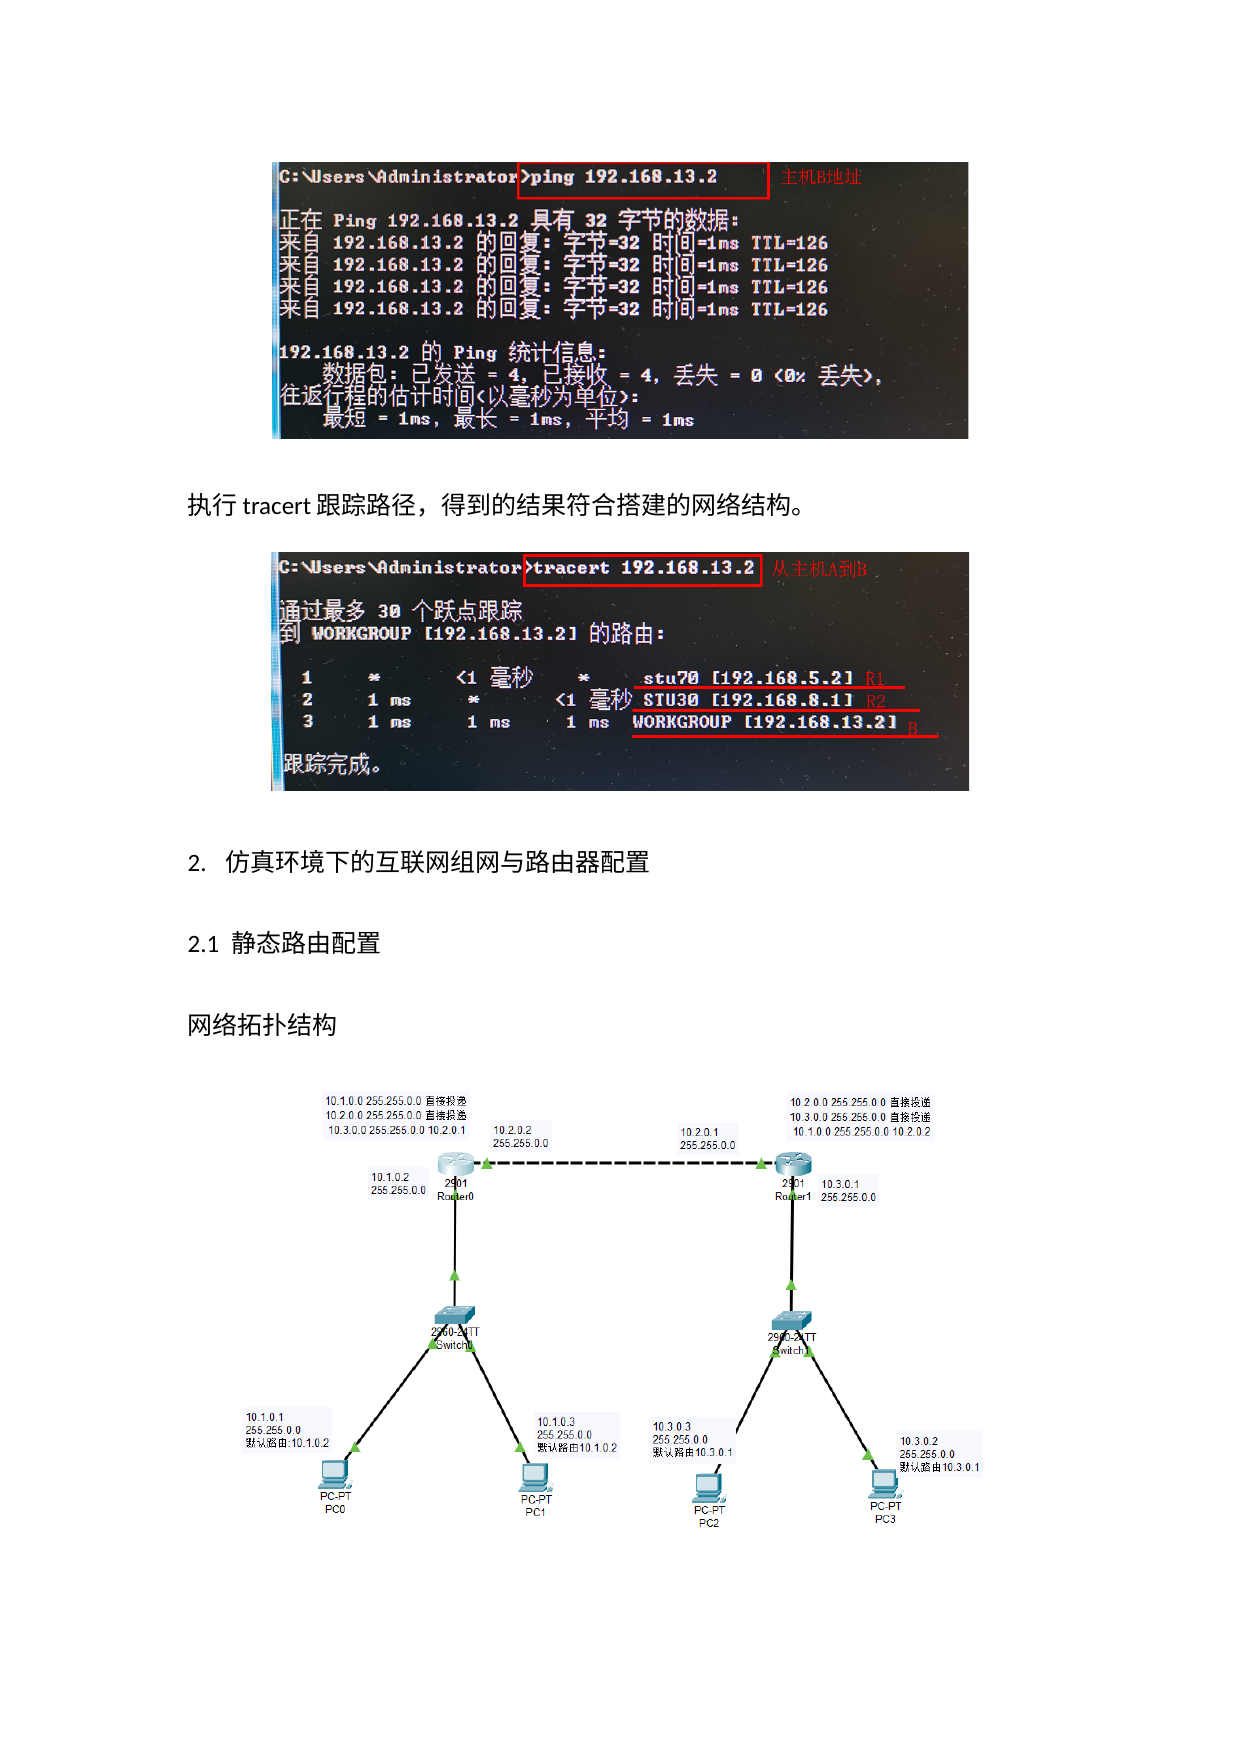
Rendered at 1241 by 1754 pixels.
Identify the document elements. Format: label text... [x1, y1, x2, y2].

list 静态路由配置 [187, 909, 1053, 974]
picture [272, 162, 969, 439]
picture [271, 552, 970, 791]
text 执行tracert跟踪路径，得到的结果符合搭建的网络结构。 [187, 471, 1053, 536]
text 网络拓扑结构 [187, 991, 1053, 1056]
picture [187, 1072, 1053, 1533]
list 仿真环境下的互联网组网与路由器配置 [187, 828, 1053, 893]
